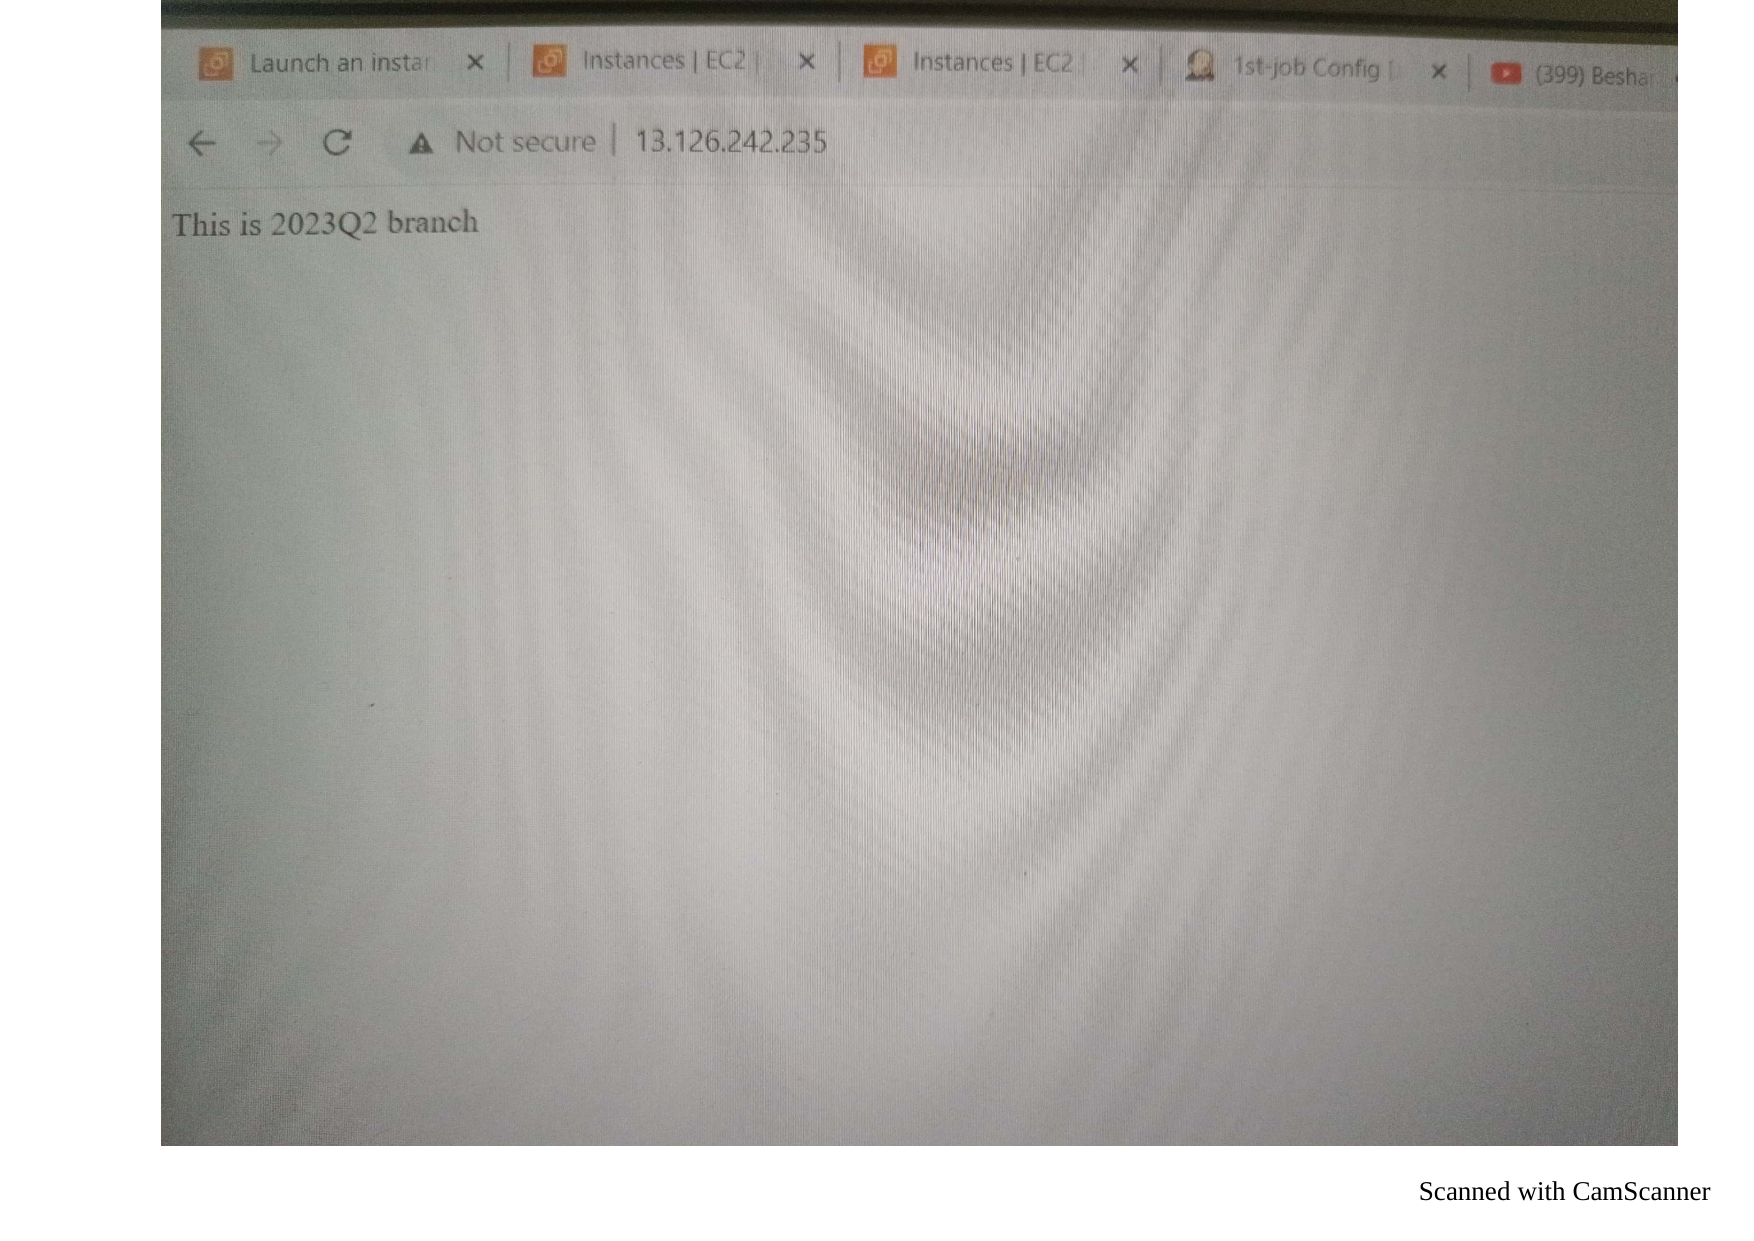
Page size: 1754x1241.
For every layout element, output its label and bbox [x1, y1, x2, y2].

picture [161, 0, 1678, 1146]
